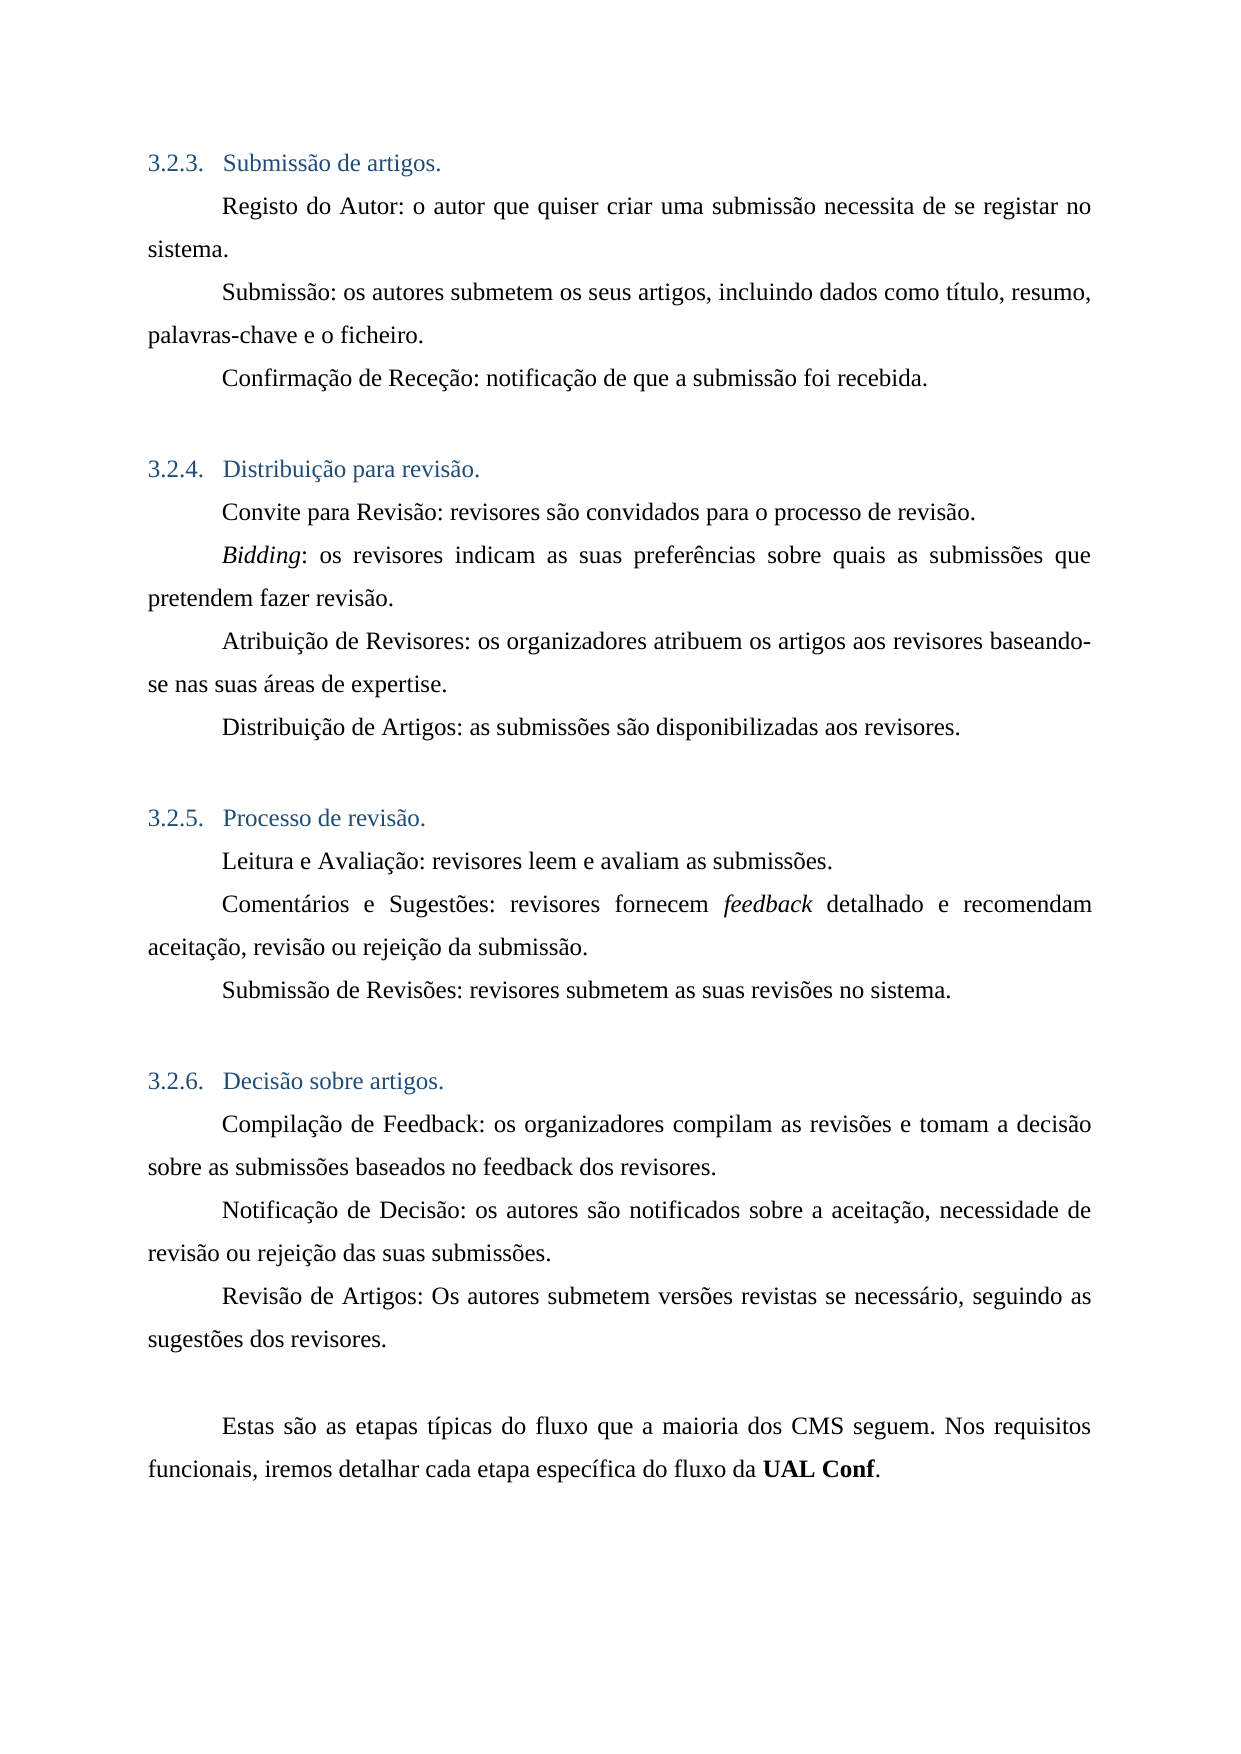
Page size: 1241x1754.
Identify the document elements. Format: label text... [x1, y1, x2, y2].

text Submissão de Revisões: revisores submetem as suas revisões no sistema. [148, 975, 1092, 1004]
text Convite para Revisão: revisores são convidados para o processo de revisão. [148, 497, 1092, 526]
text Distribuição de Artigos: as submissões são disponibilizadas aos revisores. [148, 712, 1092, 741]
text Revisão de Artigos: Os autores submetem versões revistas se necessário, seguindo as sugestões dos revisores. [148, 1281, 1092, 1353]
subtitle Distribuição para revisão. [148, 454, 1092, 482]
text Comentários e Sugestões: revisores fornecem feedback detalhado e recomendam aceitação, revisão ou rejeição da submissão. [148, 889, 1092, 961]
text Confirmação de Receção: notificação de que a submissão foi recebida. [148, 363, 1092, 392]
text Atribuição de Revisores: os organizadores atribuem os artigos aos revisores baseando-se nas suas áreas de expertise. [148, 626, 1092, 698]
subtitle Processo de revisão. [148, 803, 1092, 832]
text Leitura e Avaliação: revisores leem e avaliam as submissões. [148, 846, 1092, 875]
text Bidding: os revisores indicam as suas preferências sobre quais as submissões que pretendem fazer revisão. [148, 540, 1092, 612]
text Compilação de Feedback: os organizadores compilam as revisões e tomam a decisão sobre as submissões baseados no feedback dos revisores. [148, 1109, 1092, 1181]
text Submissão: os autores submetem os seus artigos, incluindo dados como título, resumo, palavras-chave e o ficheiro. [148, 277, 1092, 349]
text Registo do Autor: o autor que quiser criar uma submissão necessita de se registar no sistema. [148, 191, 1092, 263]
subtitle Decisão sobre artigos. [148, 1066, 1092, 1094]
subtitle Submissão de artigos. [148, 148, 1092, 176]
text Notificação de Decisão: os autores são notificados sobre a aceitação, necessidade de revisão ou rejeição das suas submissões. [148, 1195, 1092, 1267]
text Estas são as etapas típicas do fluxo que a maioria dos CMS seguem. Nos requisitos funcionais, iremos detalhar cada etapa específica do fluxo da UAL Conf. [148, 1411, 1092, 1483]
